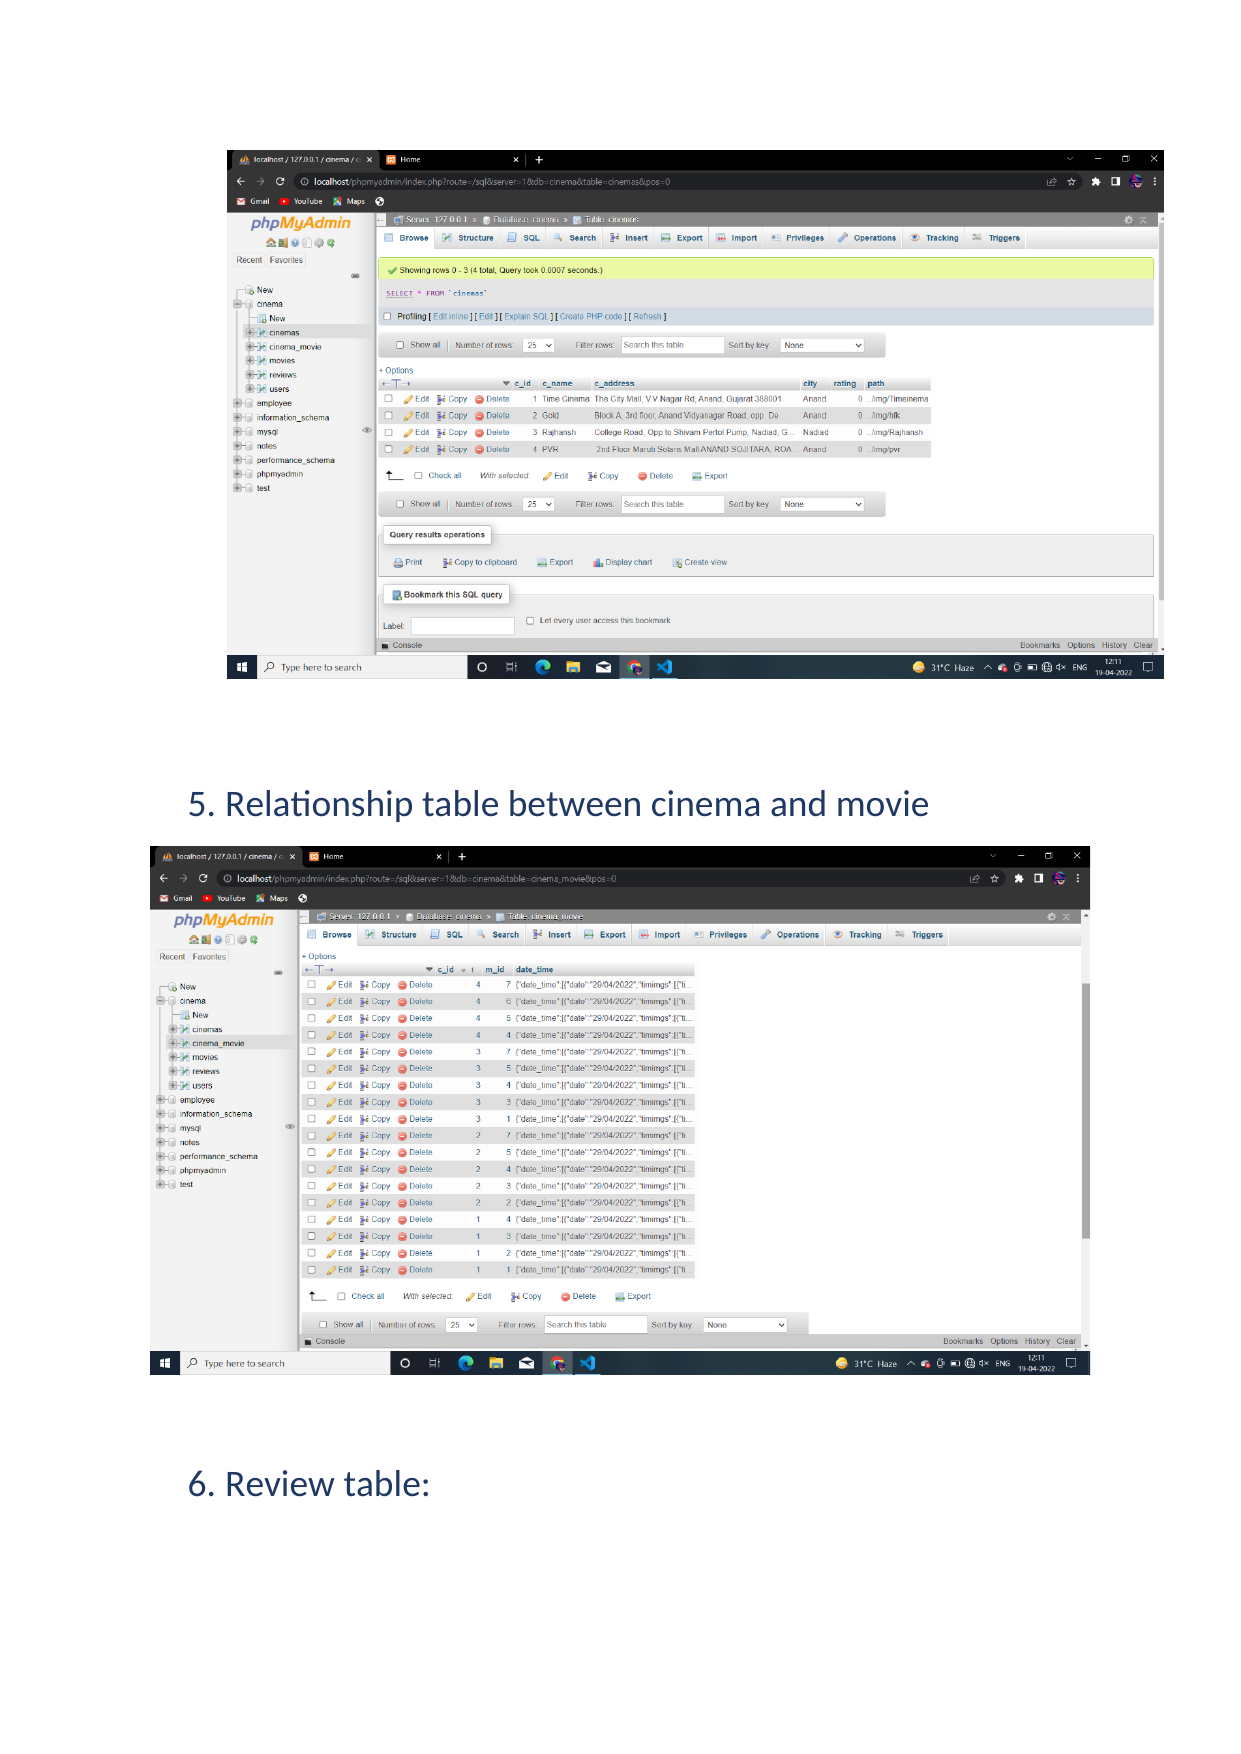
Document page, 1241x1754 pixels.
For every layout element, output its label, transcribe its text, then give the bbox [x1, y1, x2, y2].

picture [150, 846, 1091, 1375]
picture [227, 150, 1164, 679]
list Relationship table between cinema and movie [187, 780, 1090, 826]
list Review table: [187, 1460, 1090, 1506]
